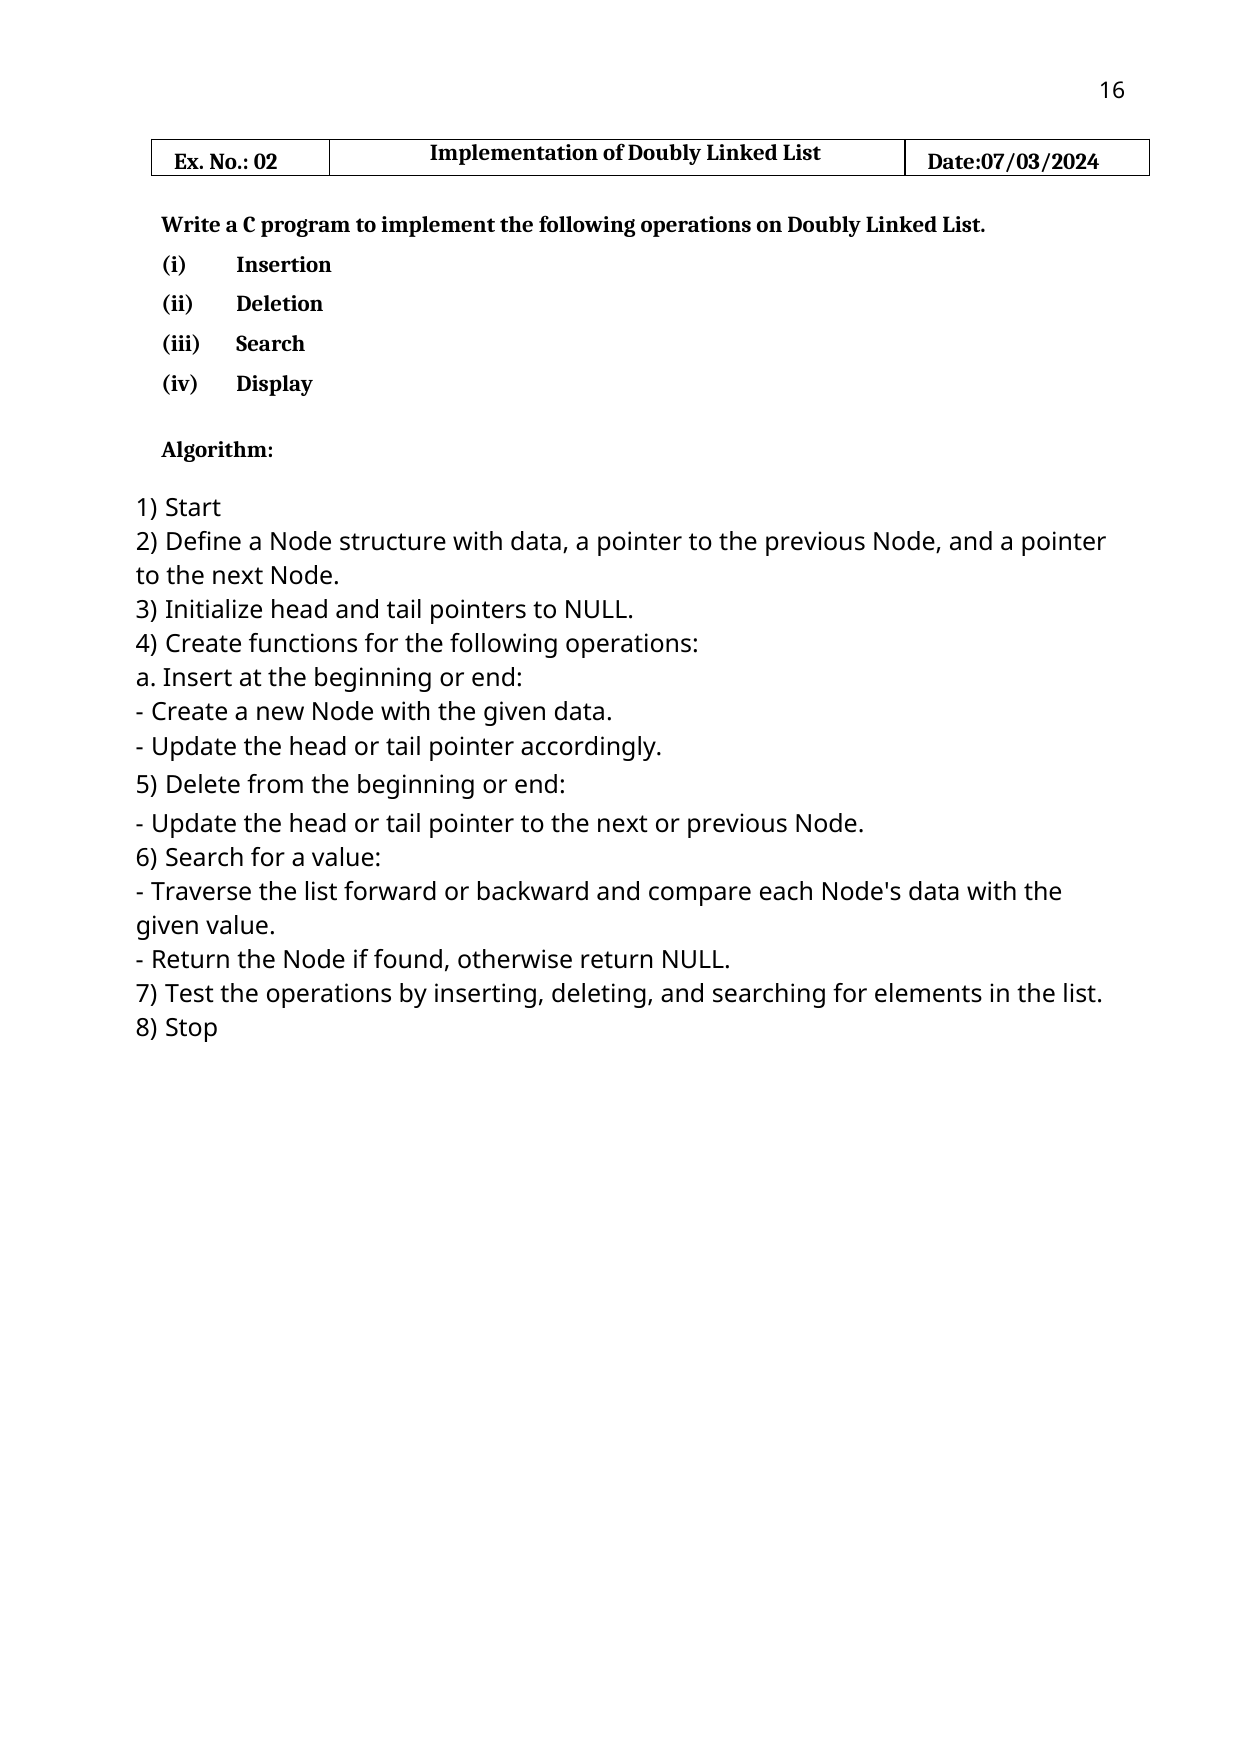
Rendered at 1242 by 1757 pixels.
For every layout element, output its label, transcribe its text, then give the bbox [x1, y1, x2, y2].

list Search [161, 331, 1162, 357]
table_header Ex. No.: 02 [152, 140, 329, 175]
list Traverse the list forward or backward and compare each Node's data with the given value. [136, 874, 1076, 942]
table_header Date:07/03/2024 [906, 140, 1149, 175]
list Create a new Node with the given data. [135, 694, 1162, 728]
list Delete from the beginning or end: [135, 767, 1162, 801]
text Algorithm: [161, 437, 1162, 463]
list Search for a value: [135, 840, 1162, 874]
list Return the Node if found, otherwise return NULL. [135, 942, 1162, 976]
list Define a Node structure with data, a pointer to the previous Node, and a pointer to the next Node. [136, 524, 1115, 592]
list Initialize head and tail pointers to NULL. [135, 592, 1162, 626]
text a. Insert at the beginning or end: [136, 660, 1162, 694]
text Write a C program to implement the following operations on Doubly Linked List. [161, 212, 1162, 238]
table_header Implementation of Doubly Linked List [330, 140, 904, 175]
list Insertion [161, 251, 1162, 278]
list Update the head or tail pointer to the next or previous Node. [135, 806, 1162, 840]
list Start [135, 489, 1162, 524]
list Test the operations by inserting, deleting, and searching for elements in the list. [135, 976, 1162, 1010]
list Display [161, 371, 1162, 397]
list Update the head or tail pointer accordingly. [135, 728, 1162, 762]
list Deletion [161, 291, 1162, 317]
list Create functions for the following operations: [135, 626, 1162, 660]
list Stop [135, 1010, 1162, 1044]
